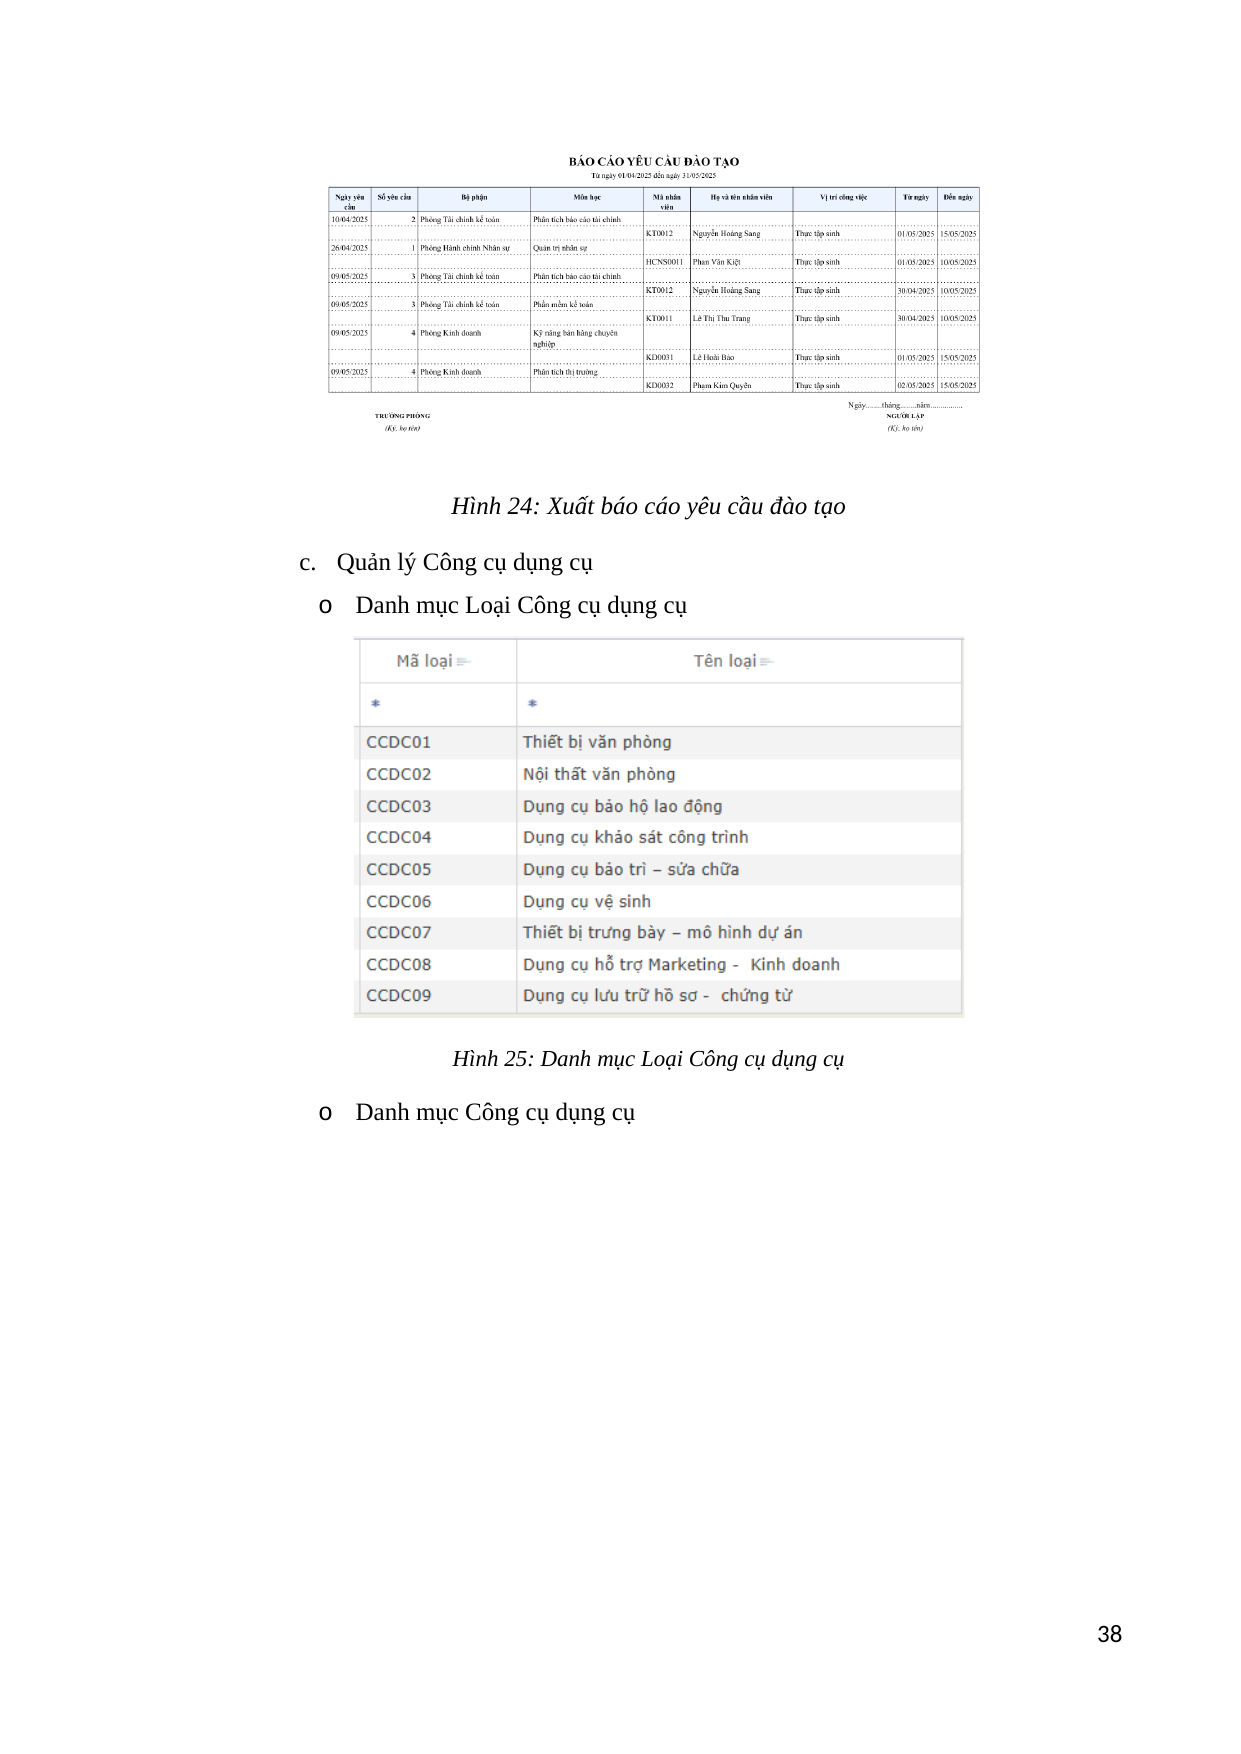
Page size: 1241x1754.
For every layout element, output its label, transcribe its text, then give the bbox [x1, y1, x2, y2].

list Danh mục Loại Công cụ dụng cụ [318, 590, 1122, 621]
list Quản lý Công cụ dụng cụ [299, 547, 1122, 576]
list Danh mục Công cụ dụng cụ [318, 1097, 1122, 1128]
text Hình 25: Danh mục Loại Công cụ dụng cụ [177, 1045, 1122, 1071]
text Hình 24: Xuất báo cáo yêu cầu đào tạo [177, 491, 1122, 520]
picture [317, 147, 992, 464]
picture [353, 636, 965, 1018]
